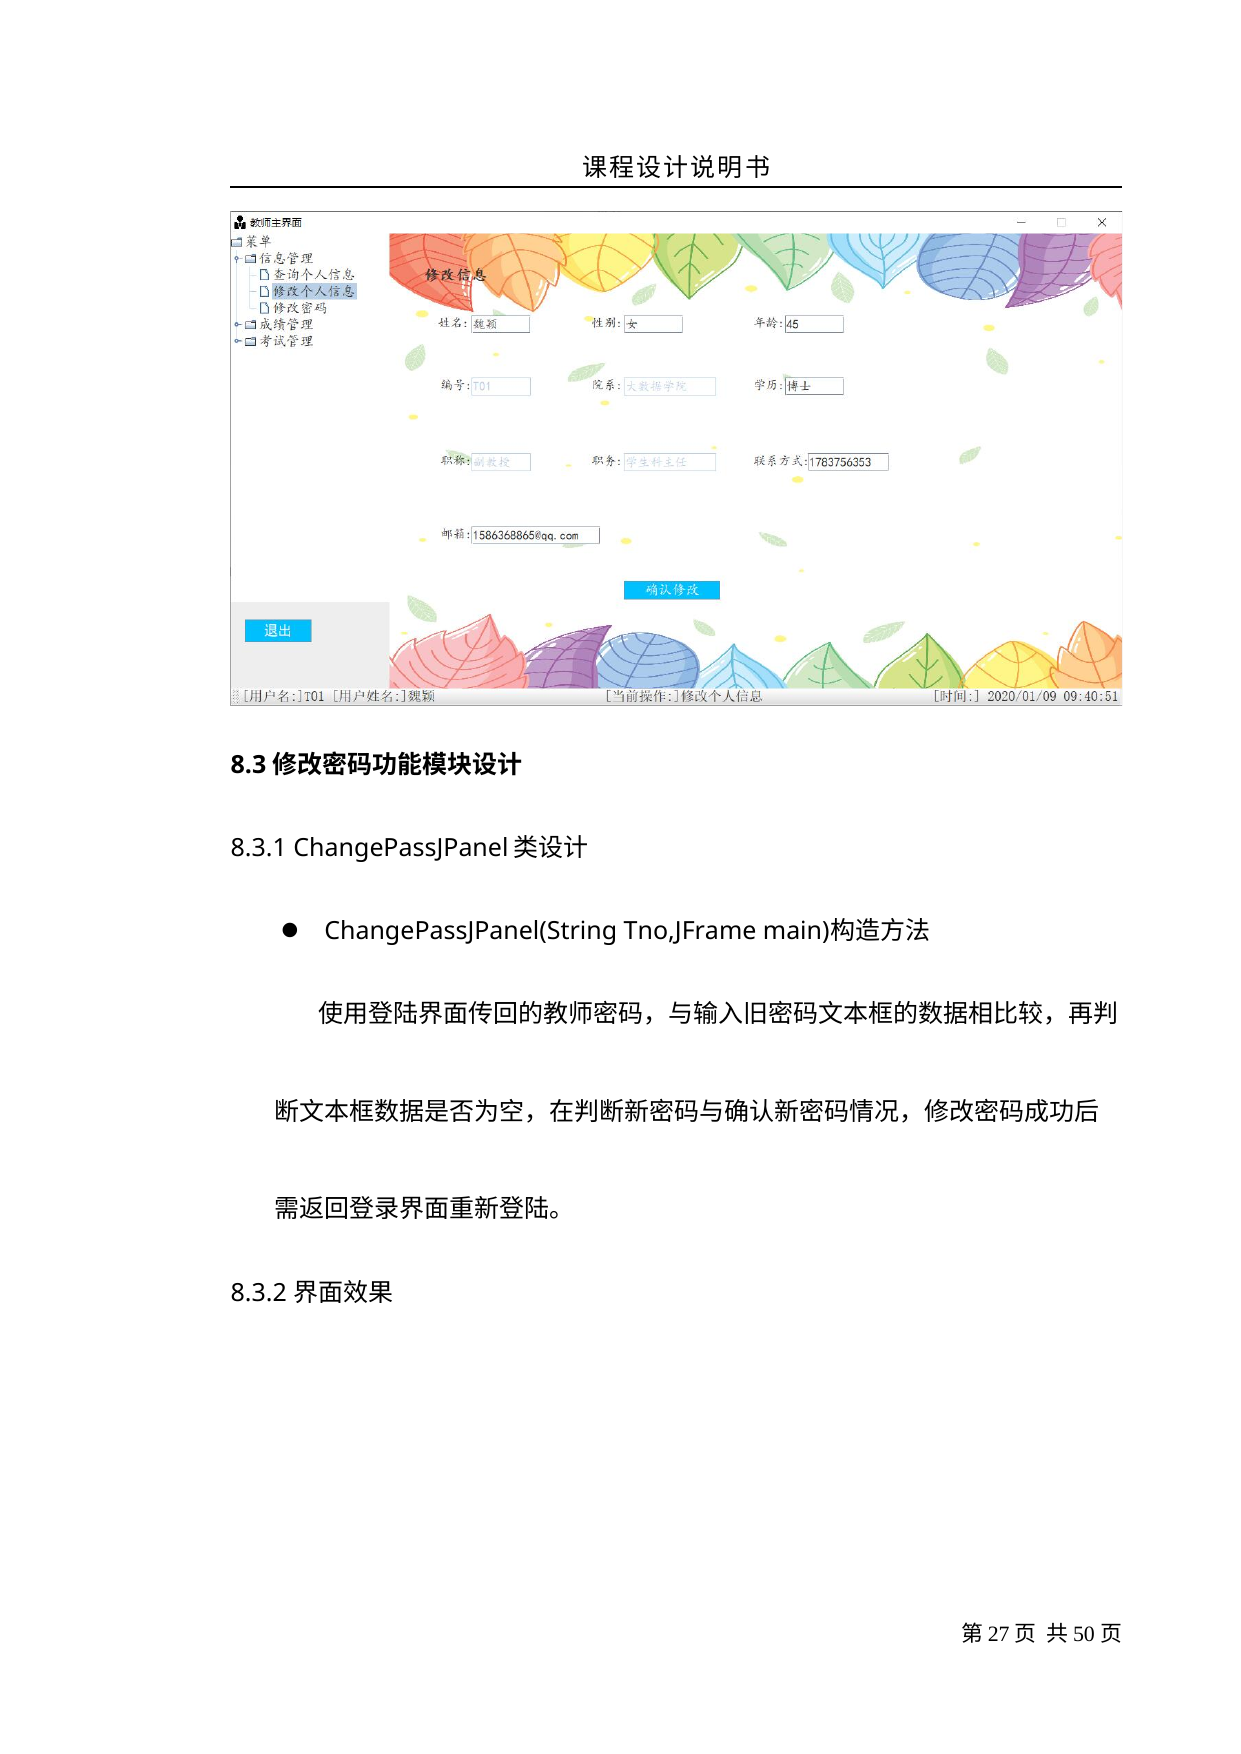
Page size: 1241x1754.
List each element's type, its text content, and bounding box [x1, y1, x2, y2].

text 8.3.1 ChangePassJPanel类设计 [230, 813, 1122, 878]
list ChangePassJPanel(String Tno,JFrame main)构造方法 [280, 896, 1122, 961]
text 8.3.2 界面效果 [230, 1258, 1122, 1323]
text 使用登陆界面传回的教师密码，与输入旧密码文本框的数据相比较，再判断文本框数据是否为空，在判断新密码与确认新密码情况，修改密码成功后需返回登录界面重新登陆。 [274, 979, 1122, 1239]
picture [230, 211, 1123, 706]
text 8.3 修改密码功能模块设计 [230, 730, 1122, 795]
